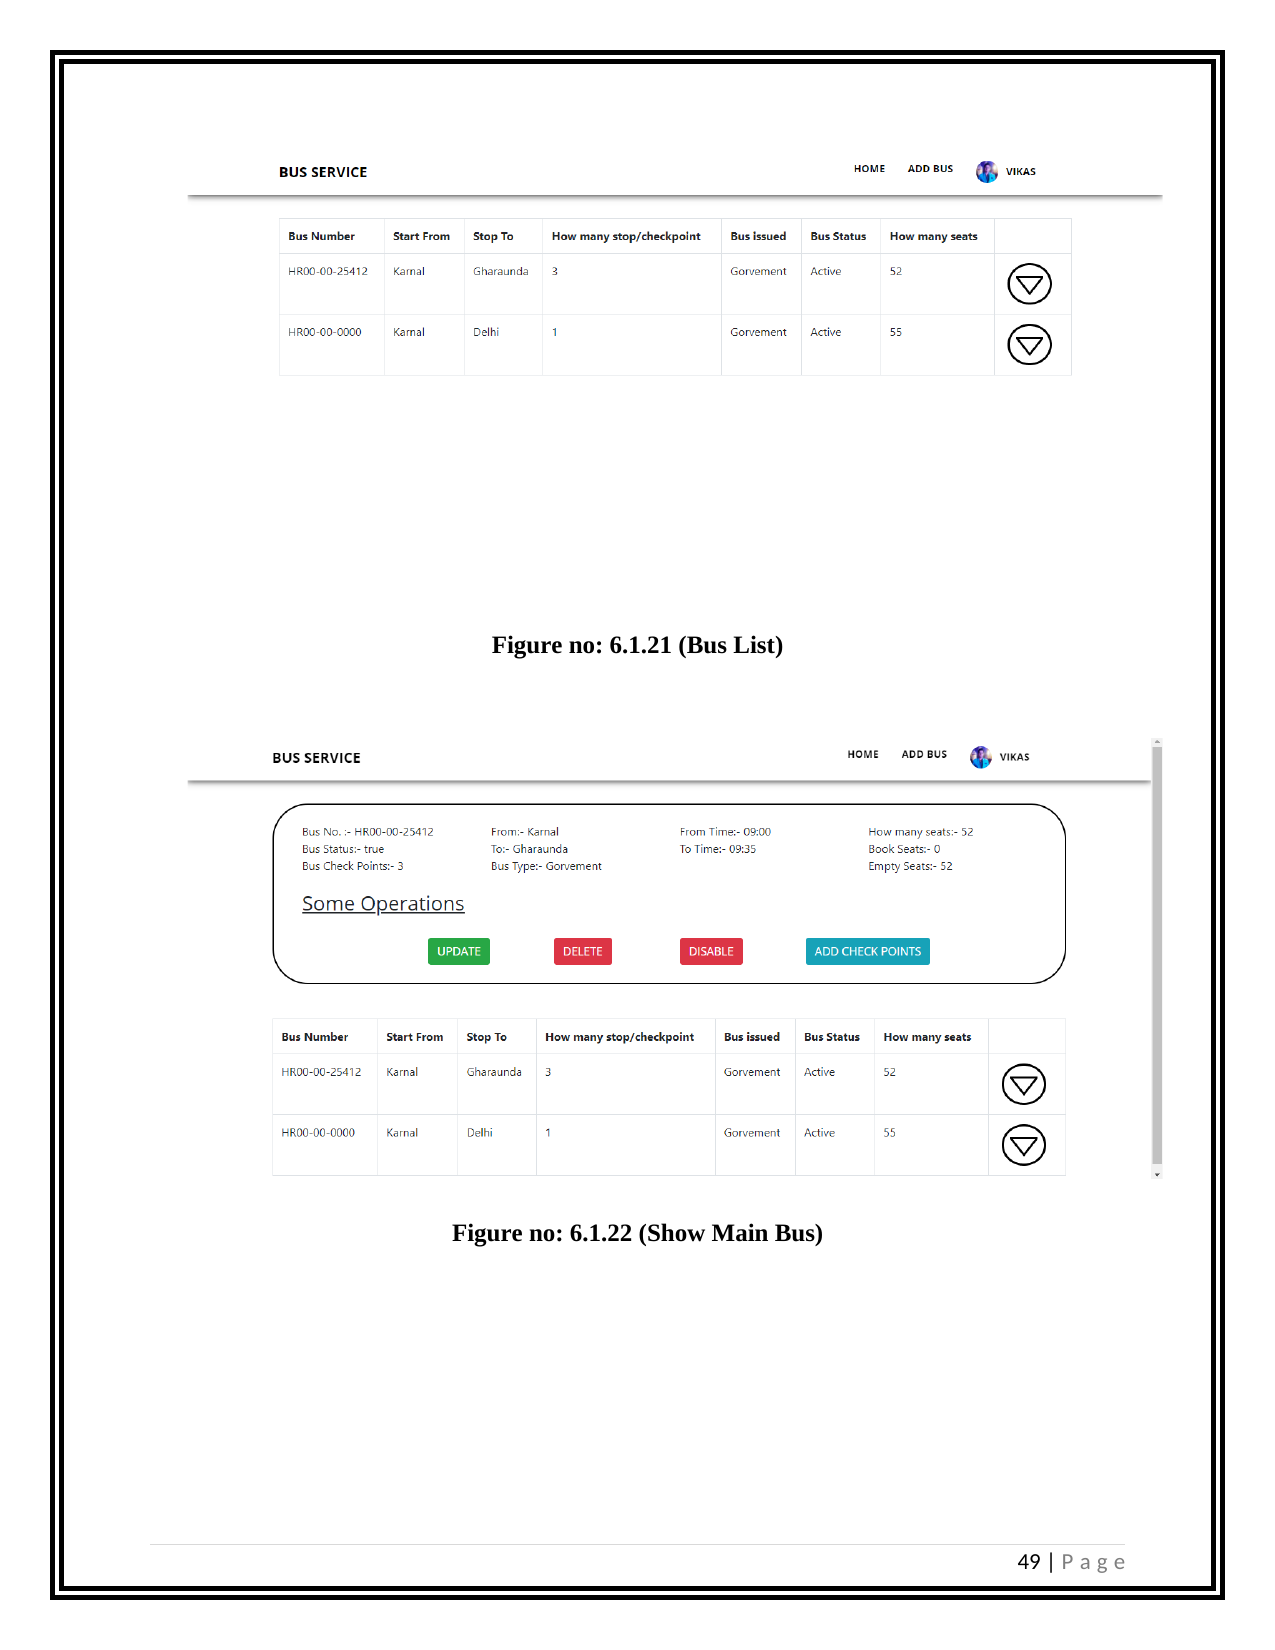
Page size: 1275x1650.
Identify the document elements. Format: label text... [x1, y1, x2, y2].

picture [187, 738, 1163, 1179]
picture [187, 150, 1163, 591]
text Figure no: 6.1.21 (Bus List) [150, 630, 1125, 659]
text Figure no: 6.1.22 (Show Main Bus) [150, 1218, 1125, 1247]
